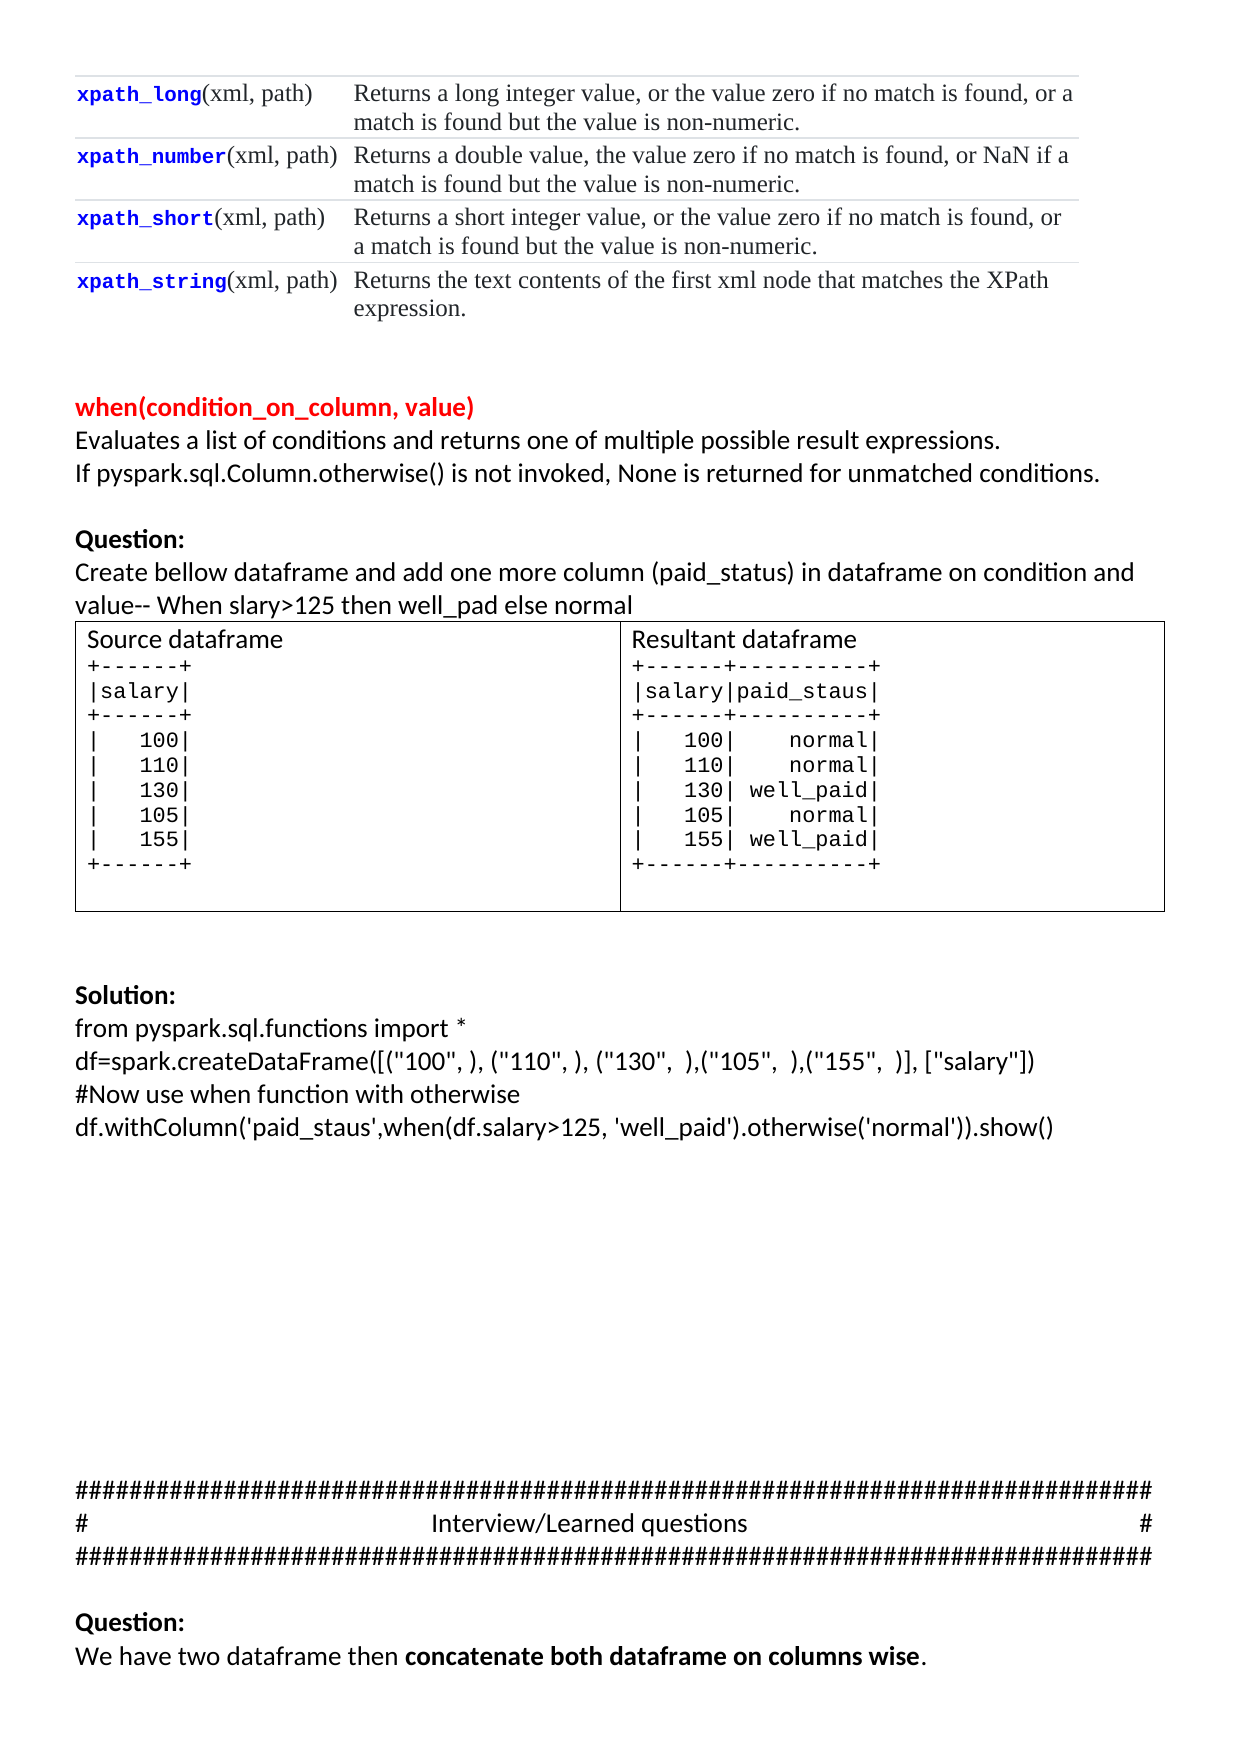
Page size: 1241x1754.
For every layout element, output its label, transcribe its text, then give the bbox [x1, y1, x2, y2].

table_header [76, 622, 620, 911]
text ################################################################################ [75, 1539, 1165, 1573]
text Question: [75, 1606, 1165, 1639]
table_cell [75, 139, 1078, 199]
text ################################################################################ [75, 1473, 1165, 1507]
text Create bellow dataframe and add one more column (paid_status) in dataframe on condition and value-- When slary>125 then well_pad else normal [75, 555, 1165, 621]
text Question: [75, 522, 1165, 555]
text from pyspark.sql.functions import * [75, 1011, 1165, 1044]
text #Now use when function with otherwise [75, 1077, 1165, 1110]
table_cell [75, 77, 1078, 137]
text when(condition_on_column, value) [75, 390, 1165, 423]
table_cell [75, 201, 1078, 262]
text Solution: [75, 978, 1165, 1011]
text df.withColumn('paid_staus',when(df.salary>125, 'well_paid').otherwise('normal')).show() [75, 1110, 1165, 1143]
text df=spark.createDataFrame([("100", ), ("110", ), ("130", ),("105", ),("155", )], ["salary"]) [75, 1044, 1165, 1077]
text We have two dataframe then concatenate both dataframe on columns wise. [75, 1639, 1165, 1672]
text # Interview/Learned questions # [75, 1507, 1165, 1539]
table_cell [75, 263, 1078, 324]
text If pyspark.sql.Column.otherwise() is not invoked, None is returned for unmatched conditions. [75, 456, 1165, 489]
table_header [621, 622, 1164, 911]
text Evaluates a list of conditions and returns one of multiple possible result expressions. [75, 423, 1165, 456]
